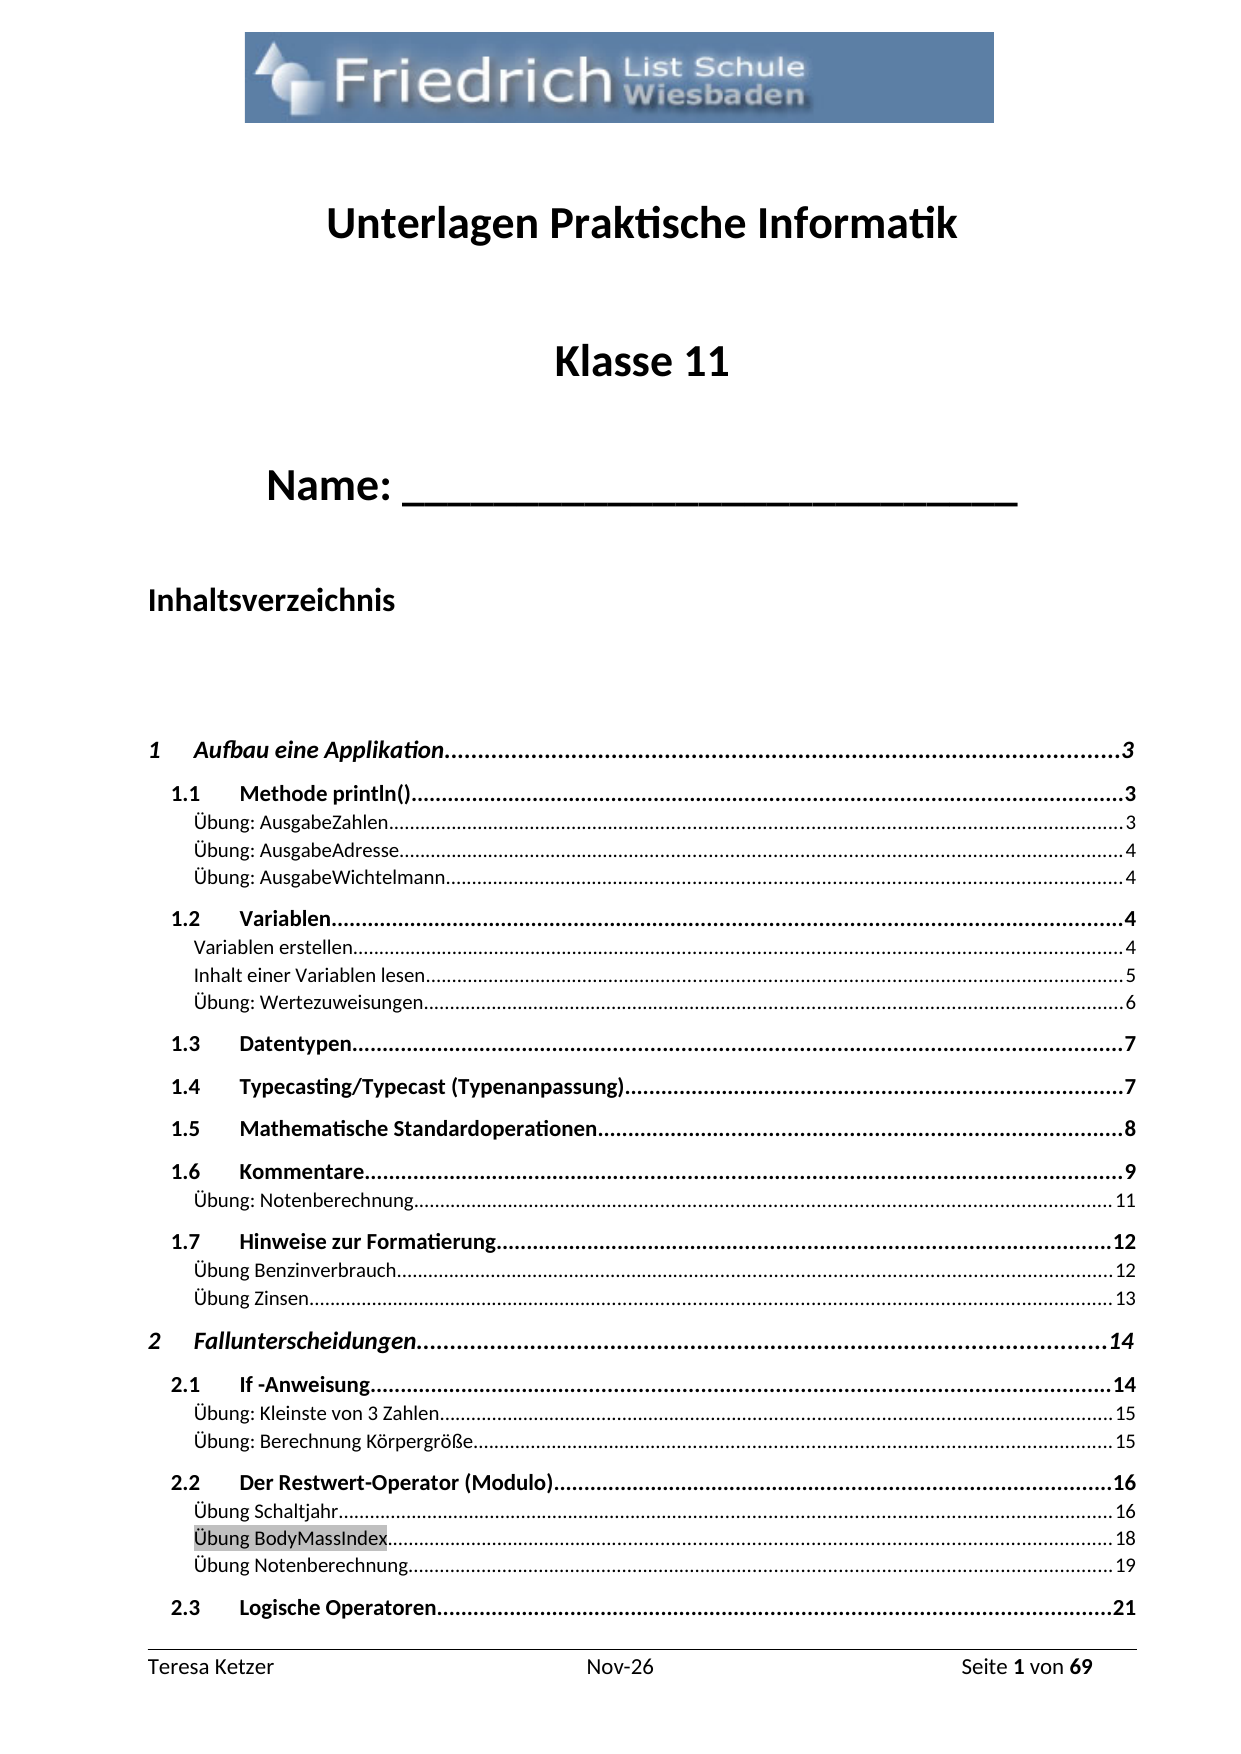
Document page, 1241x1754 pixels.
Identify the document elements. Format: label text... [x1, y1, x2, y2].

text Unterlagen Praktische Informatik [148, 194, 1137, 250]
text Inhaltsverzeichnis [148, 579, 1137, 620]
picture [243, 32, 994, 123]
text Klasse 11 [148, 271, 1137, 388]
text Name: ___________________________ [148, 456, 1137, 512]
